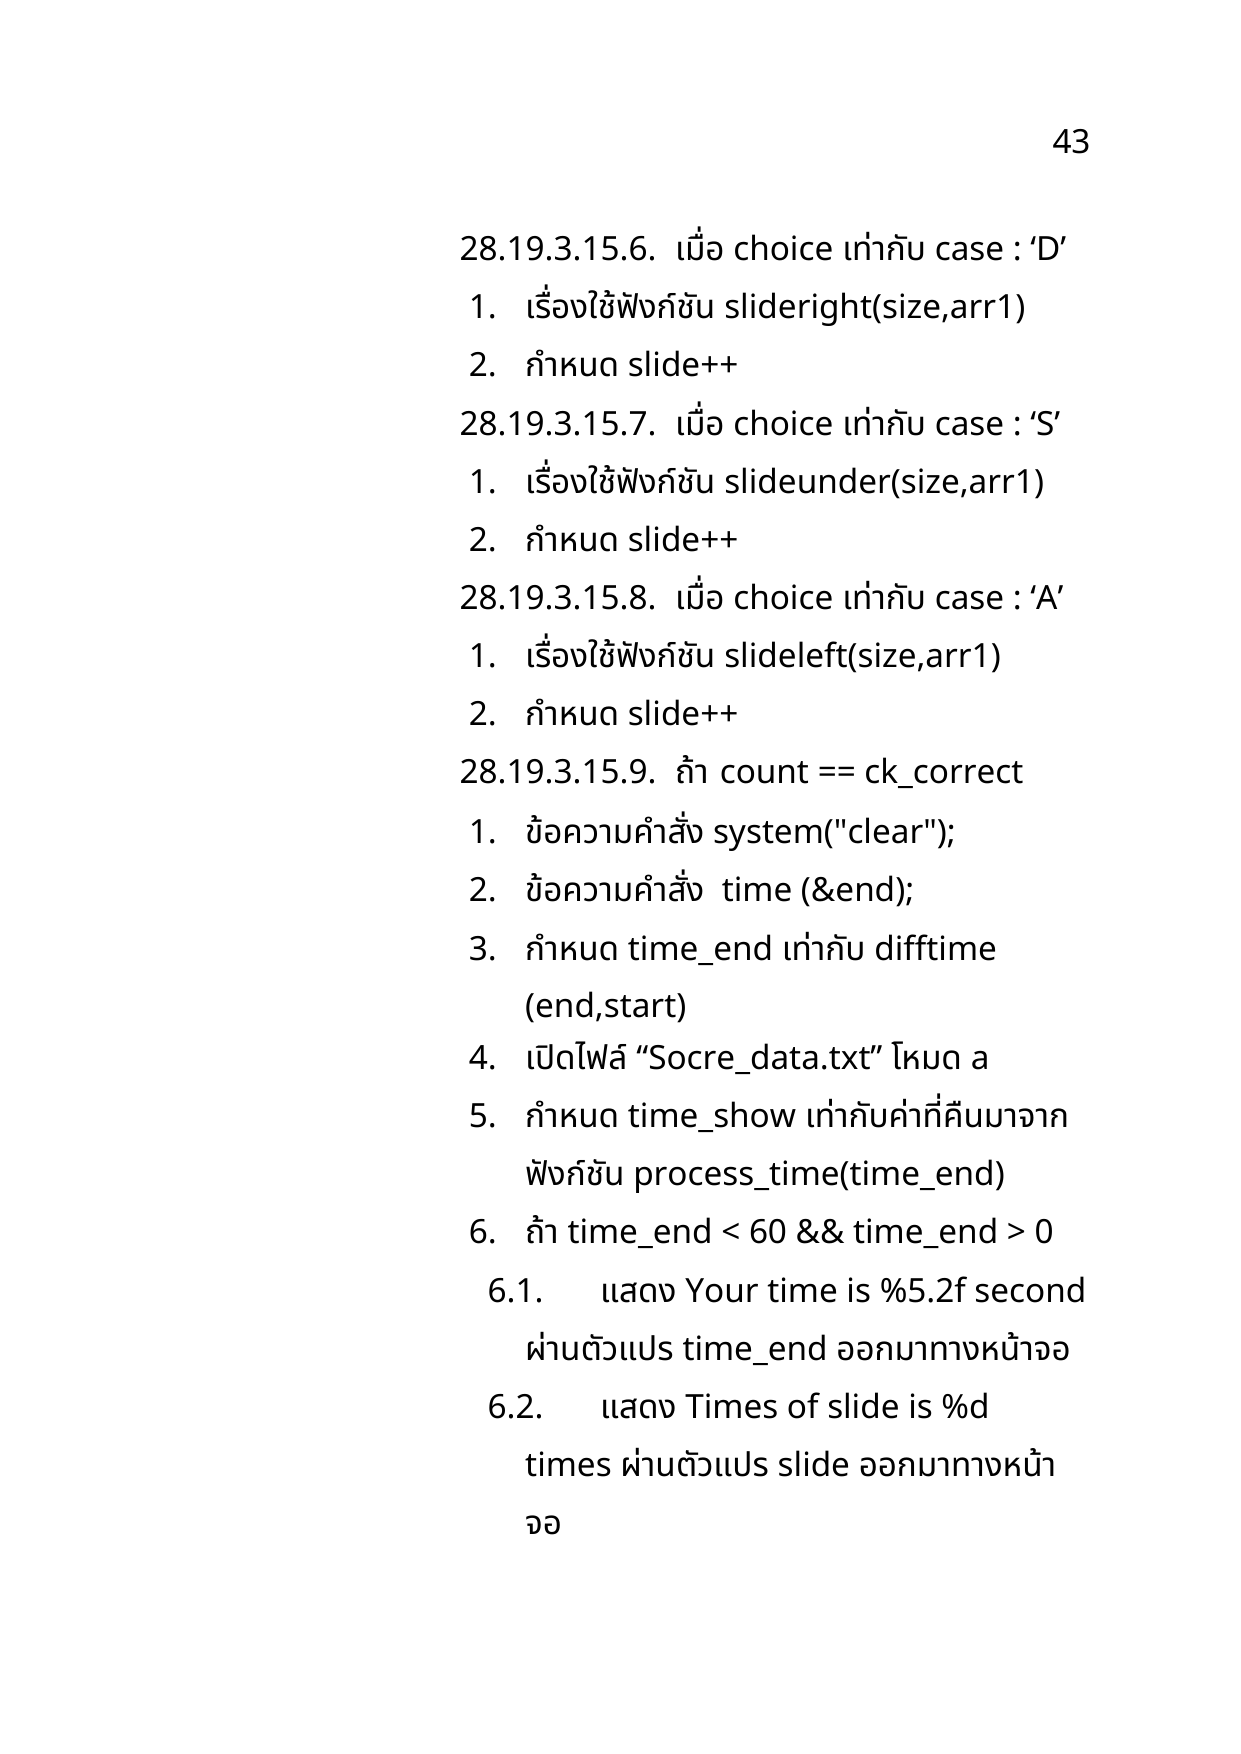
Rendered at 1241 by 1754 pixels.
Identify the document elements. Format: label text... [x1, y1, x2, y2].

list เรื่องใช้ฟังก์ชัน slideright(size,arr1) [469, 283, 1090, 334]
list แสดง Times of slide is %d times ผ่านตัวแปร slide ออกมาทางหน้าจอ [487, 1383, 1090, 1549]
list กำหนด slide++ [469, 516, 1090, 566]
list ถ้า time_end < 60 && time_end > 0 [469, 1208, 1090, 1259]
list ข้อความคำสั่ง system("clear"); [469, 808, 1090, 859]
list เปิดไฟล์ “Socre_data.txt” โหมด a [469, 1034, 1090, 1084]
list กำหนด slide++ [469, 341, 1090, 392]
list เมื่อ choice เท่ากับ case : ‘A’ [459, 574, 1090, 624]
list เมื่อ choice เท่ากับ case : ‘S’ [459, 399, 1090, 450]
list ข้อความคำสั่ง time (&end); [469, 866, 1090, 917]
list กำหนด time_end เท่ากับ difftime (end,start) [469, 924, 1090, 1027]
list แสดง Your time is %5.2f second ผ่านตัวแปร time_end ออกมาทางหน้าจอ [487, 1266, 1090, 1375]
list กำหนด slide++ [469, 690, 1090, 741]
list ถ้า count == ck_correct [459, 748, 1090, 799]
list กำหนด time_show เท่ากับค่าที่คืนมาจากฟังก์ชัน process_time(time_end) [469, 1092, 1090, 1201]
list เมื่อ choice เท่ากับ case : ‘D’ [459, 225, 1090, 276]
list เรื่องใช้ฟังก์ชัน slideleft(size,arr1) [469, 632, 1090, 682]
list เรื่องใช้ฟังก์ชัน slideunder(size,arr1) [469, 457, 1090, 508]
